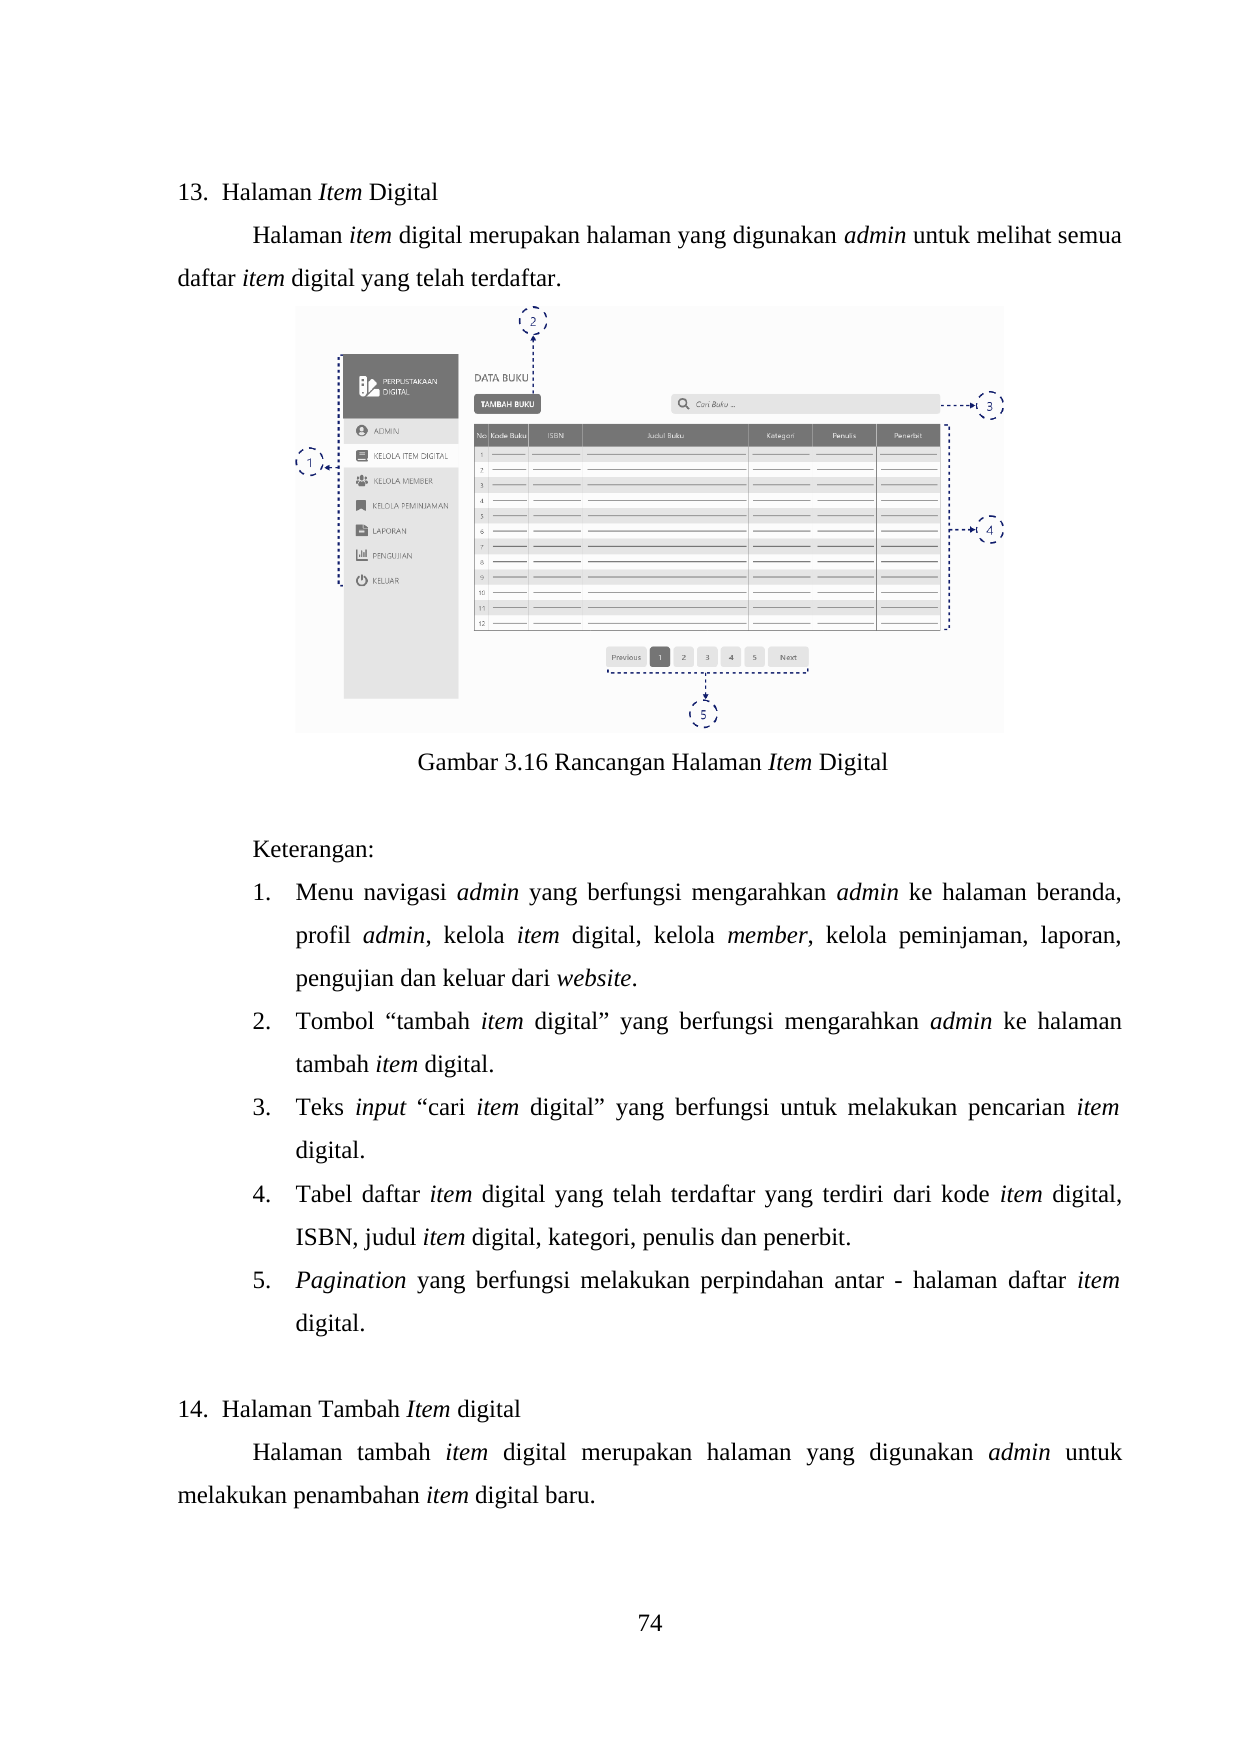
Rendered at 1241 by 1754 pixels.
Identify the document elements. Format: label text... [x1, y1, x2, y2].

list Teks input “cari item digital” yang berfungsi untuk melakukan pencarian item digital. [252, 1092, 1122, 1164]
text Halaman item digital merupakan halaman yang digunakan admin untuk melihat semua daftar item digital yang telah terdaftar. [177, 220, 1122, 292]
list Tabel daftar item digital yang telah terdaftar yang terdiri dari kode item digital, ISBN, judul item digital, kategori, penulis dan penerbit. [252, 1179, 1122, 1251]
text Halaman tambah item digital merupakan halaman yang digunakan admin untuk melakukan penambahan item digital baru. [177, 1437, 1122, 1509]
list Pagination yang berfungsi melakukan perpindahan antar - halaman daftar item digital. [252, 1265, 1122, 1337]
list Halaman Tambah Item digital [177, 1394, 1122, 1423]
picture [295, 306, 1004, 733]
text Keterangan: [177, 834, 1122, 862]
list Halaman Item Digital [177, 177, 1122, 206]
text Gambar 3.16 Rancangan Halaman Item Digital [177, 747, 1122, 776]
list Tombol “tambah item digital” yang berfungsi mengarahkan admin ke halaman tambah item digital. [252, 1006, 1122, 1078]
list Menu navigasi admin yang berfungsi mengarahkan admin ke halaman beranda, profil admin, kelola item digital, kelola member, kelola peminjaman, laporan, pengujian dan keluar dari website. [252, 877, 1122, 992]
